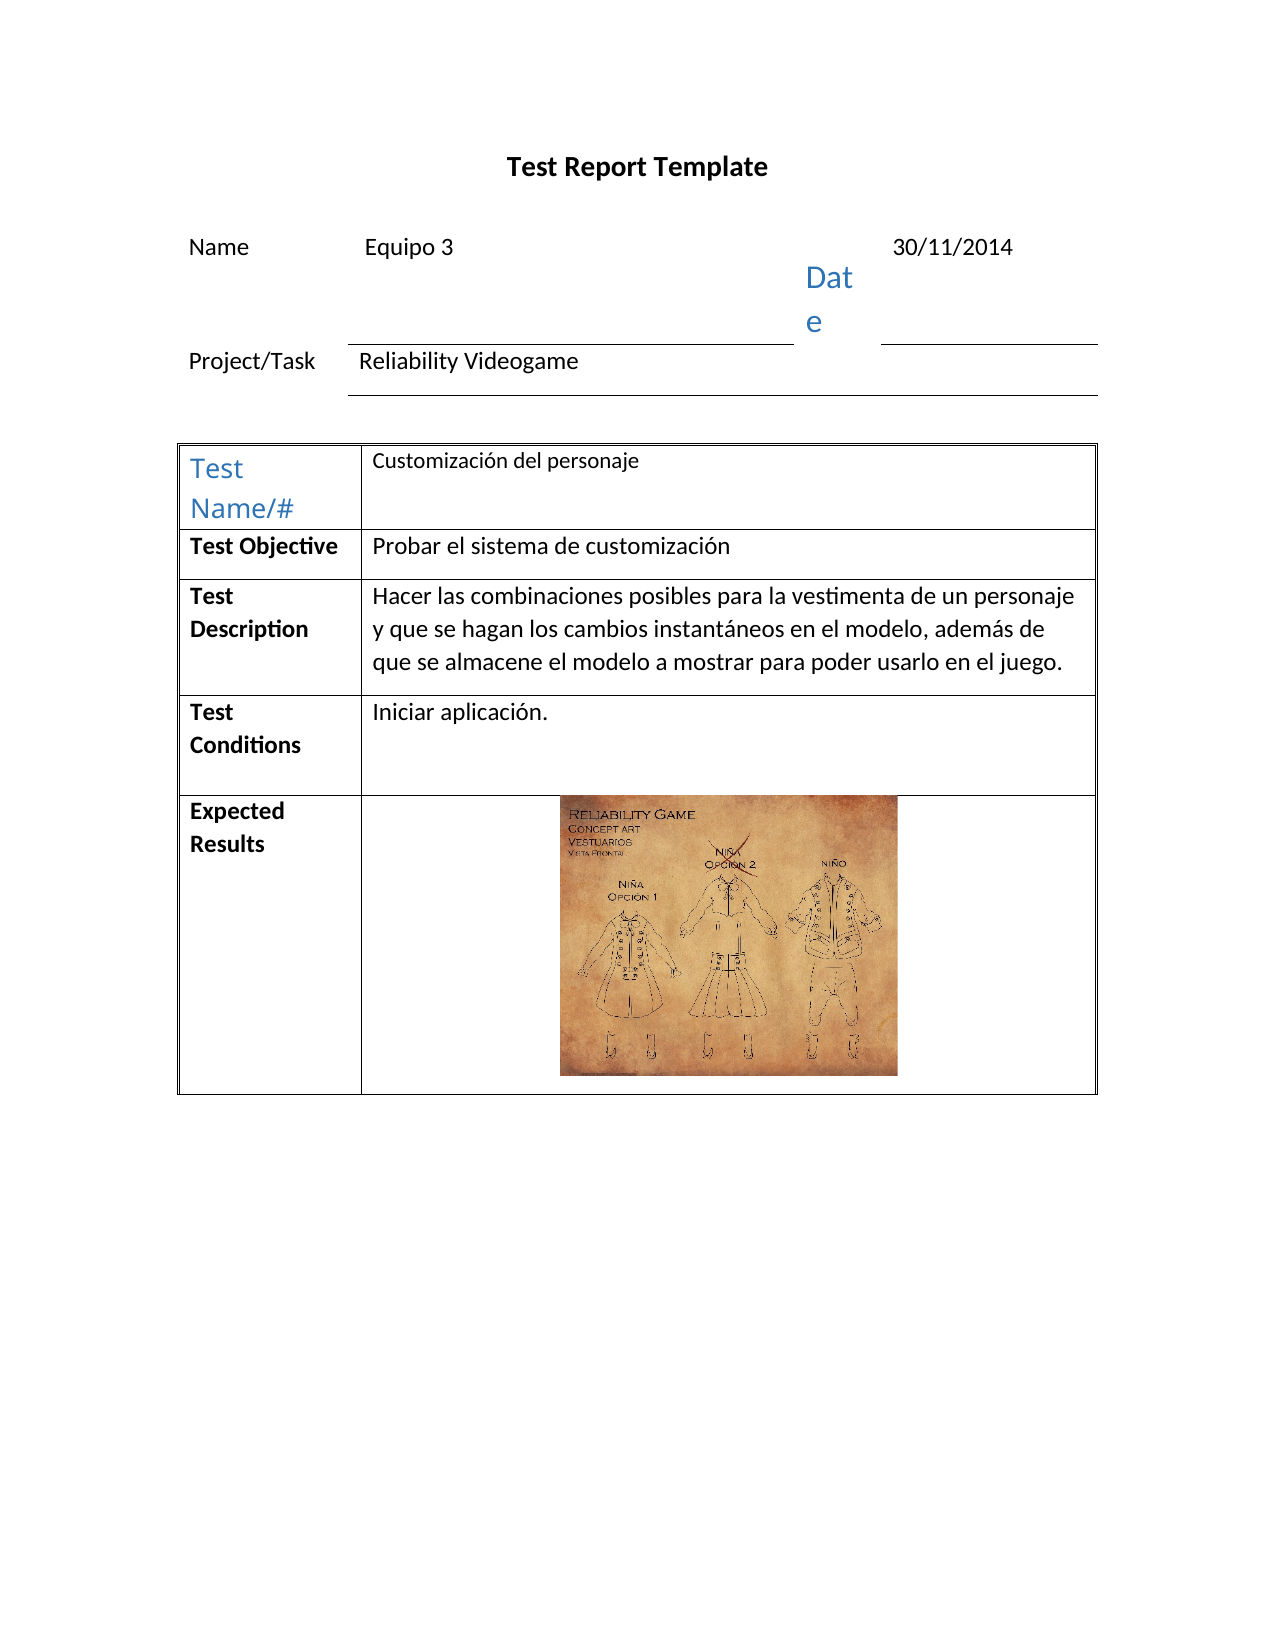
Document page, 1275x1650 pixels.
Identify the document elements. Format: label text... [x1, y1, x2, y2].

table_cell Project/Task [177, 344, 348, 394]
table_cell [362, 796, 1095, 1094]
table_cell Iniciar aplicación. [362, 696, 1095, 794]
table_cell Probar el sistema de customización [362, 530, 1095, 579]
table_header Test Name/# [180, 446, 361, 529]
table_header Date [794, 231, 881, 344]
table_cell Expected Results [180, 796, 361, 1094]
table_cell Test Description [180, 580, 361, 695]
table_header 30/11/2014 [881, 231, 1098, 344]
text Test Report Template [177, 148, 1098, 183]
table_header Customización del personaje [362, 446, 1095, 529]
table_cell Test Objective [180, 530, 361, 579]
table_cell Hacer las combinaciones posibles para la vestimenta de un personaje y que se hagan los cambios instantáneos en el modelo, además de que se almacene el modelo a mostrar para poder usarlo en el juego. [362, 580, 1095, 695]
picture [560, 795, 898, 1076]
table_header Name [177, 231, 348, 344]
table_cell Reliability Videogame [348, 344, 1098, 394]
table_cell Test Conditions [180, 696, 361, 794]
table_header Equipo 3 [348, 231, 794, 344]
